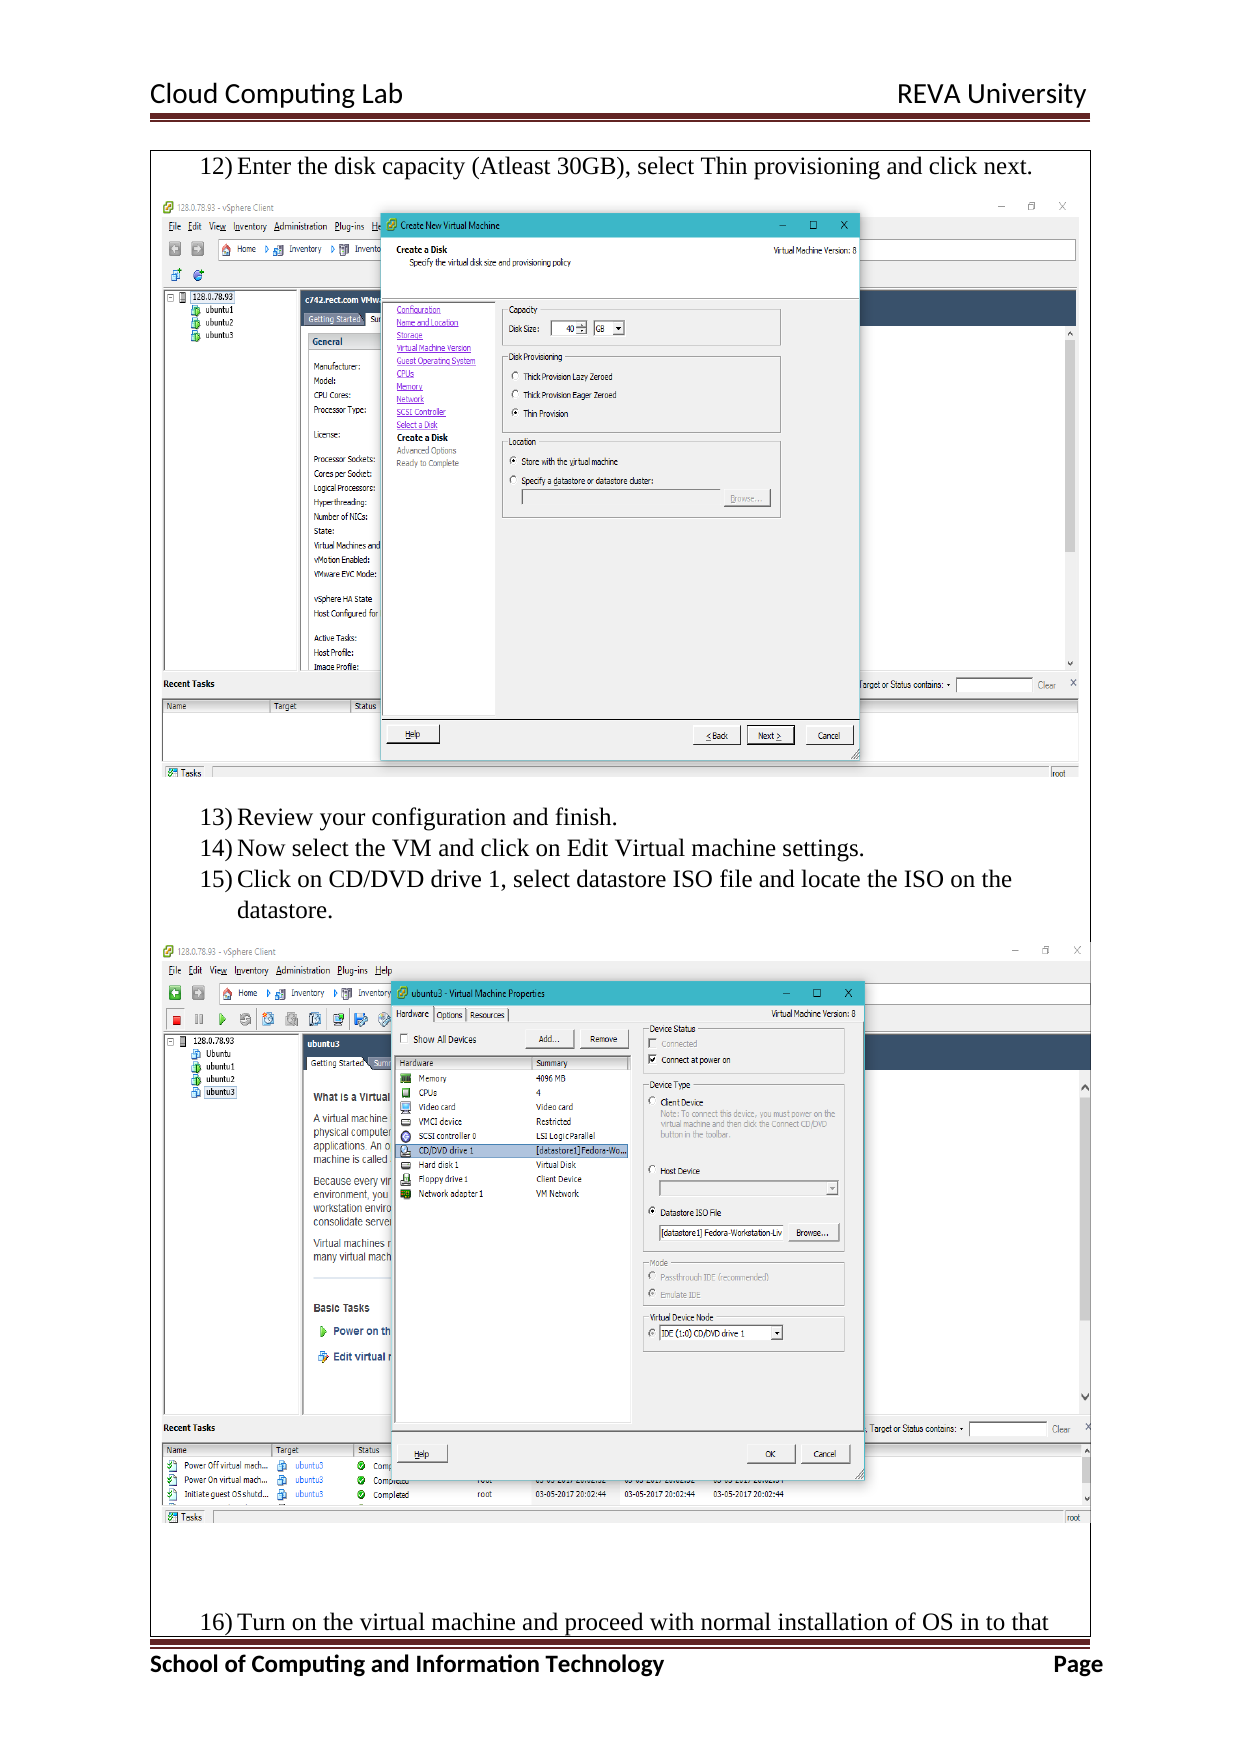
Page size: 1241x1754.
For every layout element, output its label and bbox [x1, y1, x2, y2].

table_cell [151, 151, 1090, 1636]
picture [161, 942, 1091, 1523]
picture [161, 198, 1079, 777]
